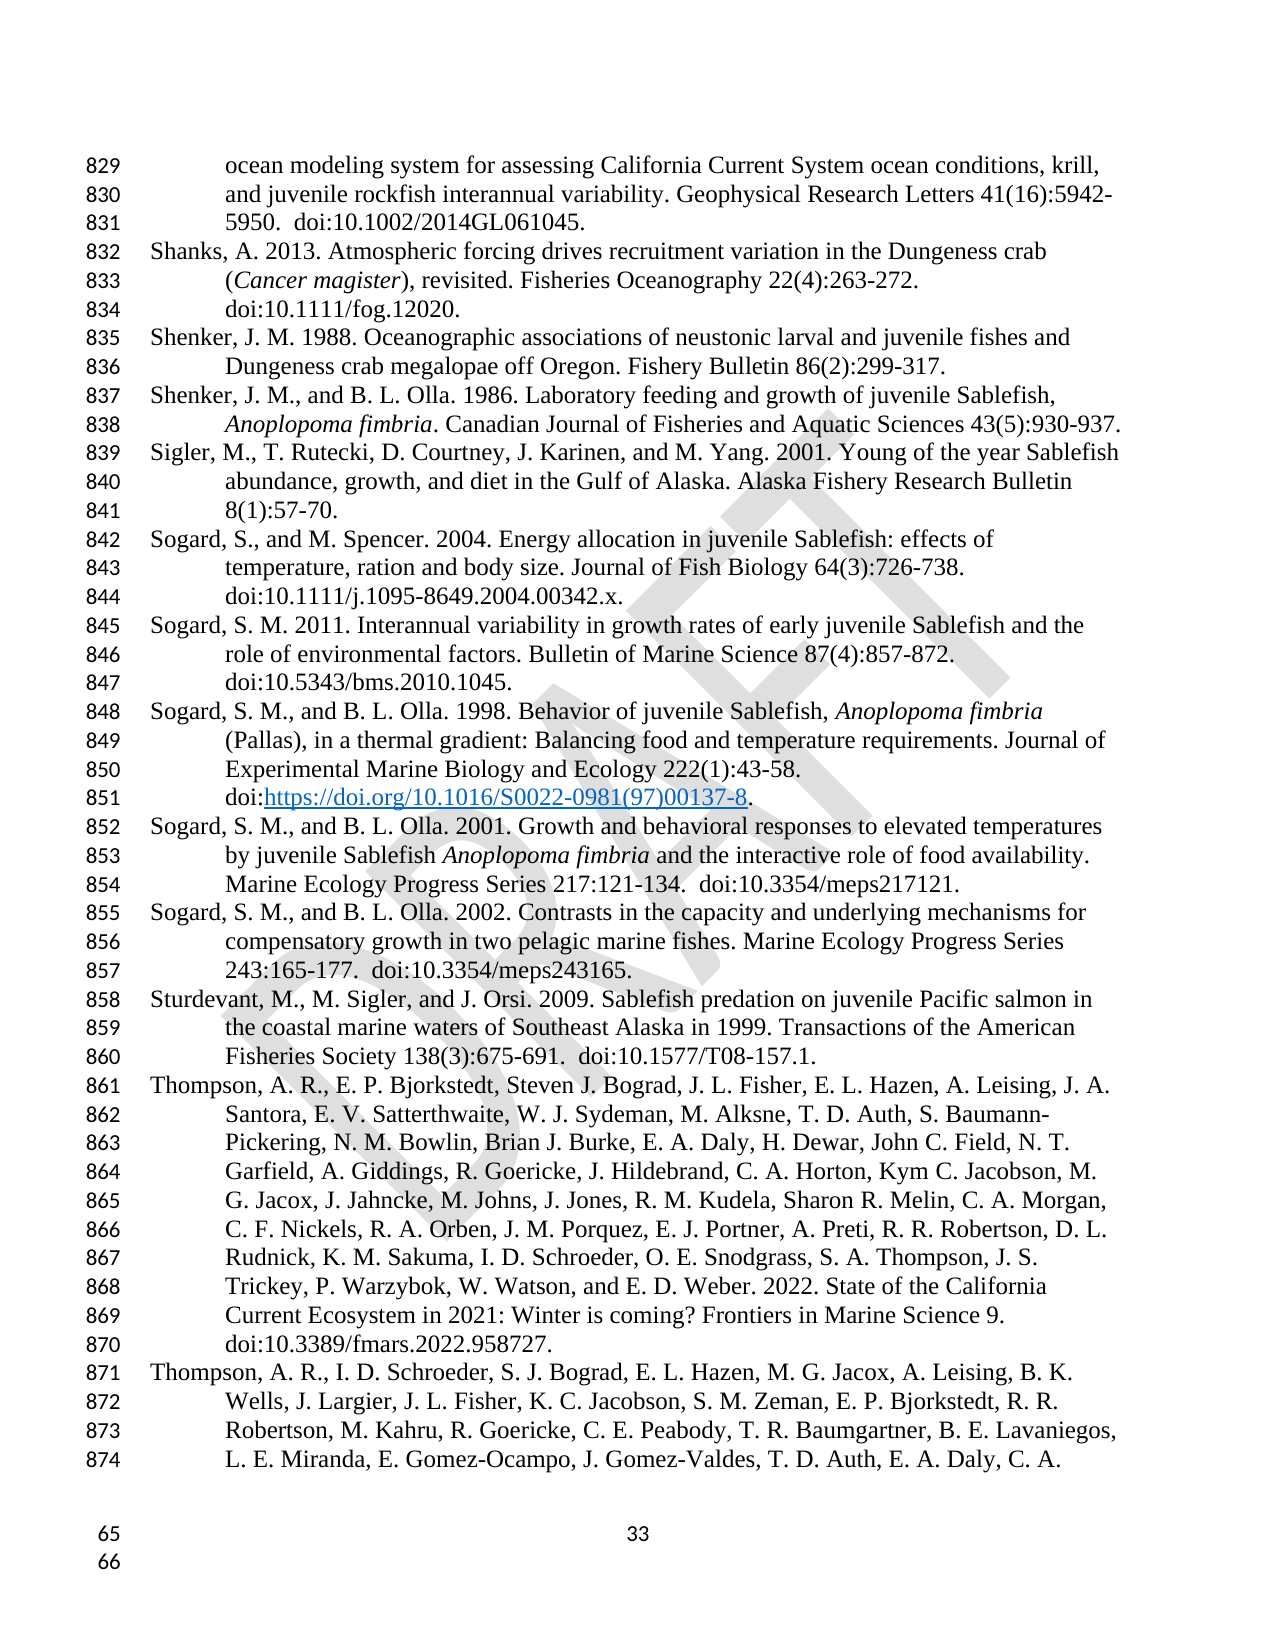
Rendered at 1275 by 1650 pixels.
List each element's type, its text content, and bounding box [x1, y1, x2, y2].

text Thompson, A. R., E. P. Bjorkstedt, Steven J. Bograd, J. L. Fisher, E. L. Hazen, A. Leising, J. A. Santora, E. V. Satterthwaite, W. J. Sydeman, M. Alksne, T. D. Auth, S. Baumann-Pickering, N. M. Bowlin, Brian J. Burke, E. A. Daly, H. Dewar, John C. Field, N. T. Garfield, A. Giddings, R. Goericke, J. Hildebrand, C. A. Horton, Kym C. Jacobson, M. G. Jacox, J. Jahncke, M. Johns, J. Jones, R. M. Kudela, Sharon R. Melin, C. A. Morgan, C. F. Nickels, R. A. Orben, J. M. Porquez, E. J. Portner, A. Preti, R. R. Robertson, D. L. Rudnick, K. M. Sakuma, I. D. Schroeder, O. E. Snodgrass, S. A. Thompson, J. S. Trickey, P. Warzybok, W. Watson, and E. D. Weber. 2022. State of the California Current Ecosystem in 2021: Winter is coming? Frontiers in Marine Science 9. doi:10.3389/fmars.2022.958727. [150, 1070, 1125, 1357]
text Shanks, A. 2013. Atmospheric forcing drives recruitment variation in the Dungeness crab (Cancer magister), revisited. Fisheries Oceanography 22(4):263-272. doi:10.1111/fog.12020. [150, 236, 1125, 322]
text Sigler, M., T. Rutecki, D. Courtney, J. Karinen, and M. Yang. 2001. Young of the year Sablefish abundance, growth, and diet in the Gulf of Alaska. Alaska Fishery Research Bulletin 8(1):57-70. [150, 437, 1125, 524]
text Sogard, S. M., and B. L. Olla. 2001. Growth and behavioral responses to elevated temperatures by juvenile Sablefish Anoplopoma fimbria and the interactive role of food availability. Marine Ecology Progress Series 217:121-134. doi:10.3354/meps217121. [150, 811, 1125, 897]
text Sogard, S., and M. Spencer. 2004. Energy allocation in juvenile Sablefish: effects of temperature, ration and body size. Journal of Fish Biology 64(3):726-738. doi:10.1111/j.1095-8649.2004.00342.x. [150, 524, 1125, 610]
text Sogard, S. M., and B. L. Olla. 2002. Contrasts in the capacity and underlying mechanisms for compensatory growth in two pelagic marine fishes. Marine Ecology Progress Series 243:165-177. doi:10.3354/meps243165. [150, 897, 1125, 984]
text Sogard, S. M., and B. L. Olla. 1998. Behavior of juvenile Sablefish, Anoplopoma fimbria (Pallas), in a thermal gradient: Balancing food and temperature requirements. Journal of Experimental Marine Biology and Ecology 222(1):43-58. doi:https://doi.org/10.1016/S0022-0981(97)00137-8. [150, 696, 1125, 811]
text Shenker, J. M. 1988. Oceanographic associations of neustonic larval and juvenile fishes and Dungeness crab megalopae off Oregon. Fishery Bulletin 86(2):299-317. [150, 322, 1125, 380]
text Shenker, J. M., and B. L. Olla. 1986. Laboratory feeding and growth of juvenile Sablefish, Anoplopoma fimbria. Canadian Journal of Fisheries and Aquatic Sciences 43(5):930-937. [150, 380, 1125, 437]
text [150, 150, 1125, 236]
text Sturdevant, M., M. Sigler, and J. Orsi. 2009. Sablefish predation on juvenile Pacific salmon in the coastal marine waters of Southeast Alaska in 1999. Transactions of the American Fisheries Society 138(3):675-691. doi:10.1577/T08-157.1. [150, 984, 1125, 1070]
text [150, 1357, 1125, 1472]
text Sogard, S. M. 2011. Interannual variability in growth rates of early juvenile Sablefish and the role of environmental factors. Bulletin of Marine Science 87(4):857-872. doi:10.5343/bms.2010.1045. [150, 610, 1125, 696]
